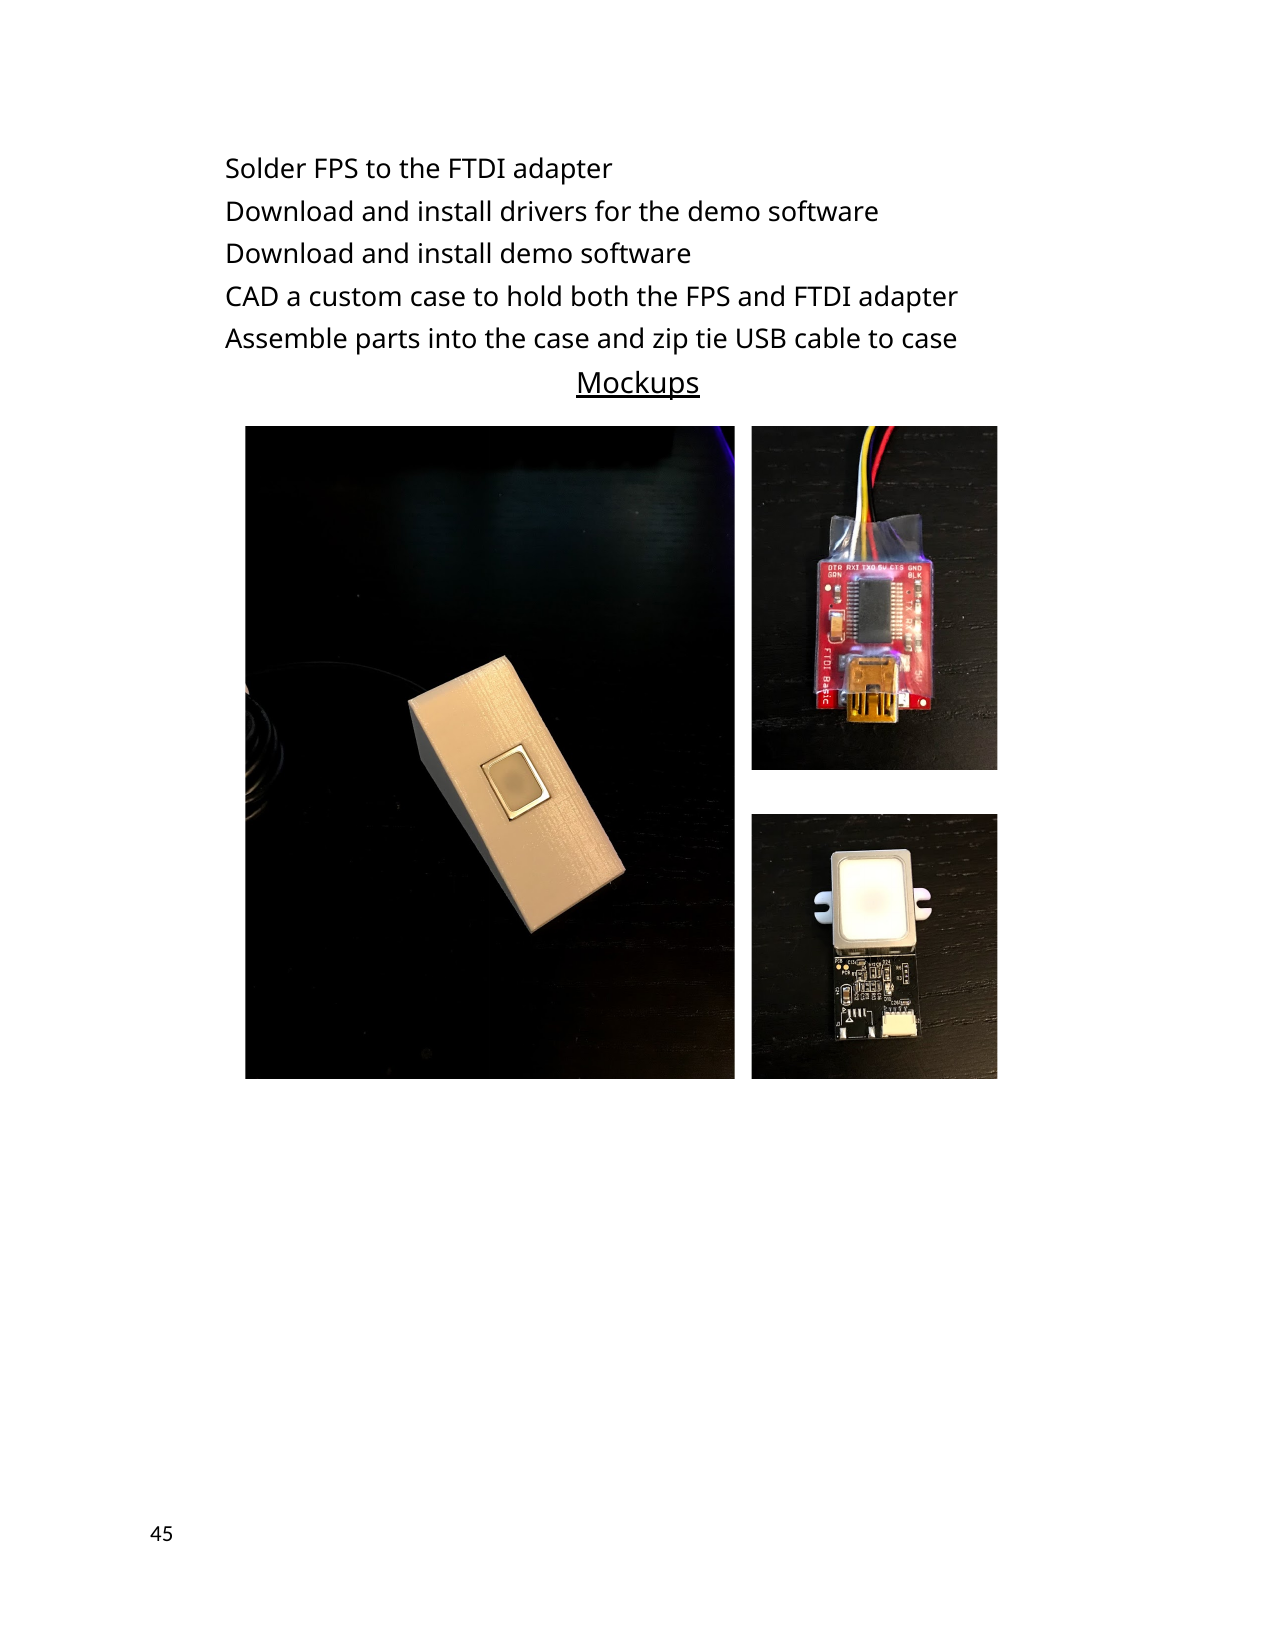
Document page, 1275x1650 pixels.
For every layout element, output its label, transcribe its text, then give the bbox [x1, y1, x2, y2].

list Download and install demo software [187, 235, 1125, 272]
list Solder FPS to the FTDI adapter [187, 150, 1125, 187]
picture [751, 426, 998, 770]
list Assemble parts into the case and zip tie USB cable to case [187, 319, 1125, 356]
list CAD a custom case to hold both the FPS and FTDI adapter [187, 277, 1125, 314]
picture [245, 426, 735, 1079]
text Mockups [150, 362, 1125, 402]
list Download and install drivers for the demo software [187, 192, 1125, 229]
picture [751, 814, 998, 1079]
